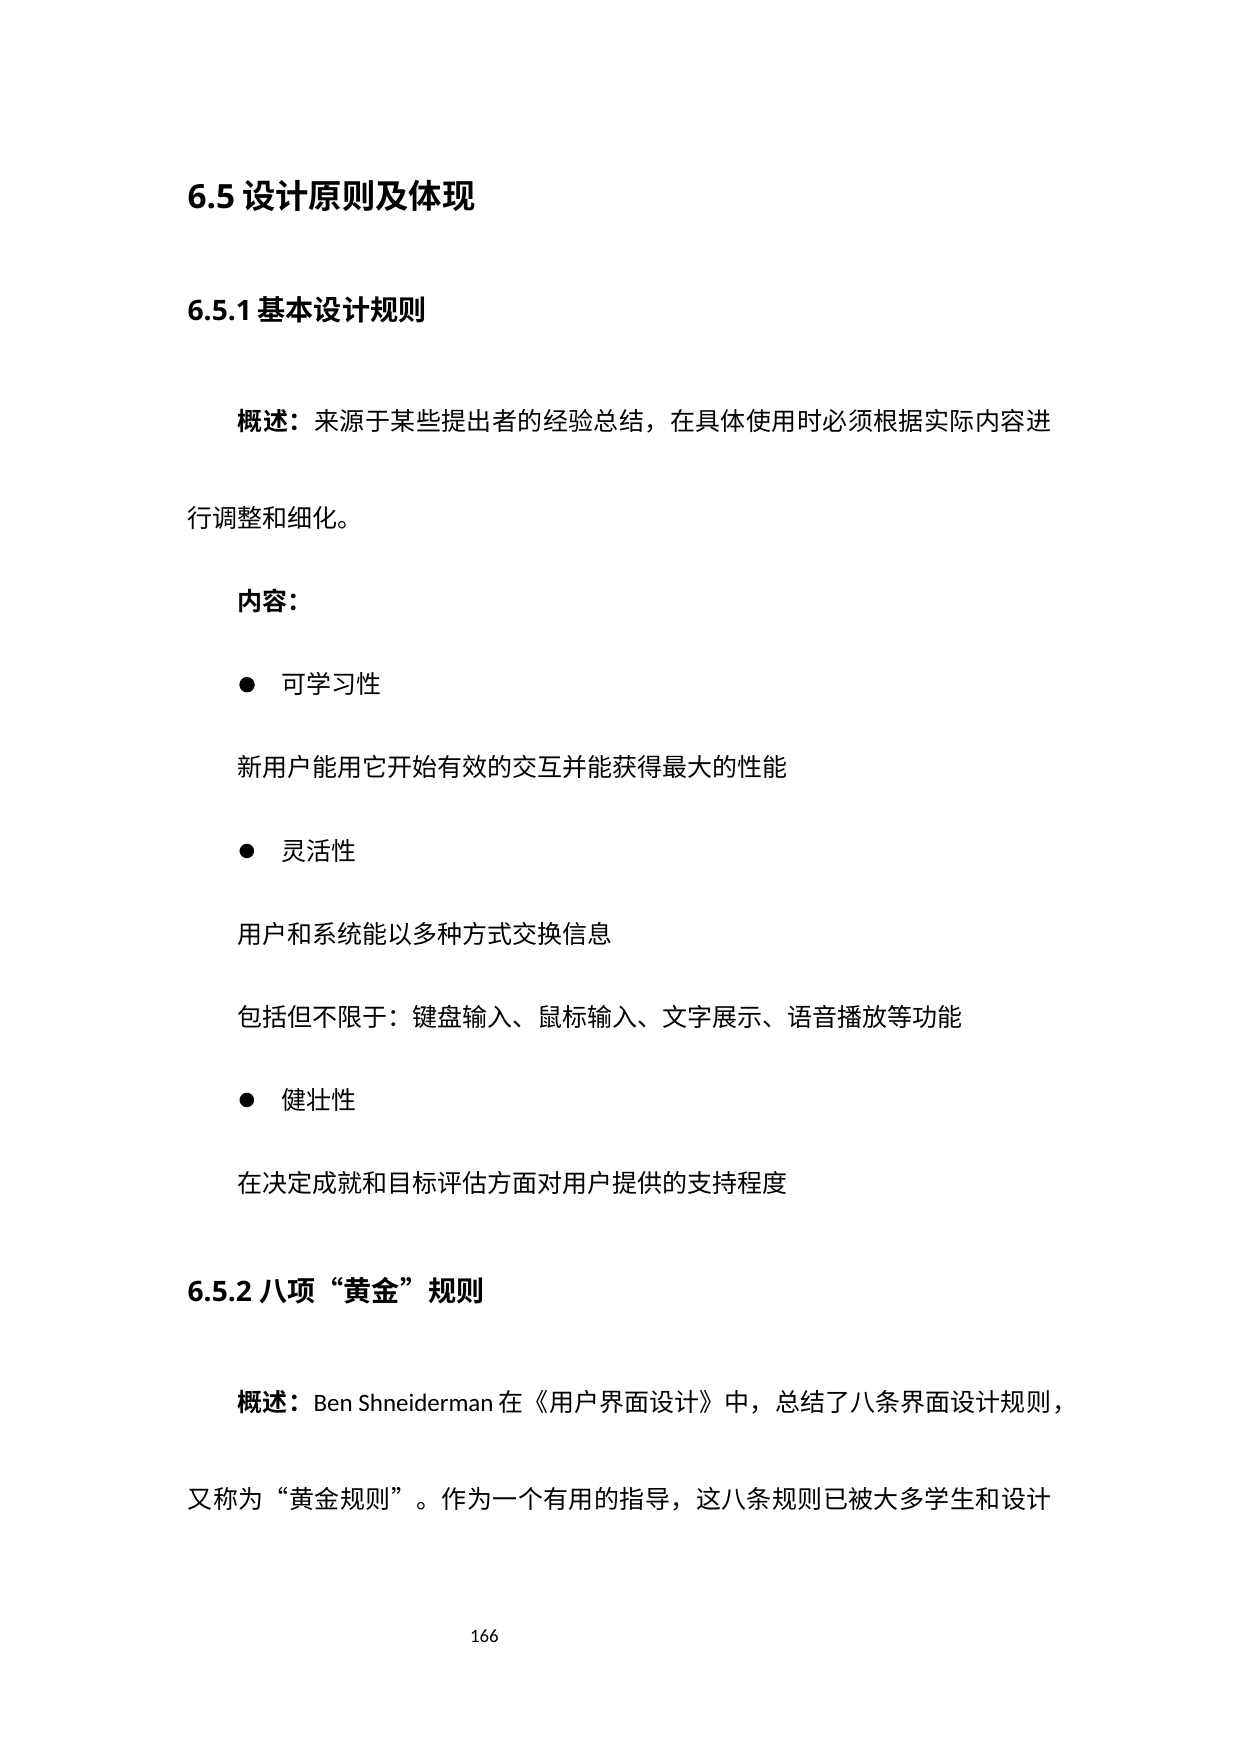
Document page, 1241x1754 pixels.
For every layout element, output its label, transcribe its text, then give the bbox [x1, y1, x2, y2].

list 可学习性 [237, 650, 1053, 715]
text 包括但不限于：键盘输入、鼠标输入、文字展示、语音播放等功能 [187, 983, 1053, 1048]
text 内容： [187, 567, 1053, 632]
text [187, 1368, 1053, 1530]
text 概述：来源于某些提出者的经验总结，在具体使用时必须根据实际内容进行调整和细化。 [187, 387, 1053, 549]
text 新用户能用它开始有效的交互并能获得最大的性能 [187, 733, 1053, 798]
list 灵活性 [237, 817, 1053, 882]
subtitle 6.5设计原则及体现 [187, 162, 1053, 227]
subtitle 6.5.1基本设计规则 [187, 276, 1053, 341]
text 在决定成就和目标评估方面对用户提供的支持程度 [187, 1149, 1053, 1214]
subtitle 6.5.2 八项“黄金”规则 [187, 1257, 1053, 1322]
list 健壮性 [237, 1066, 1053, 1131]
text 用户和系统能以多种方式交换信息 [187, 900, 1053, 965]
